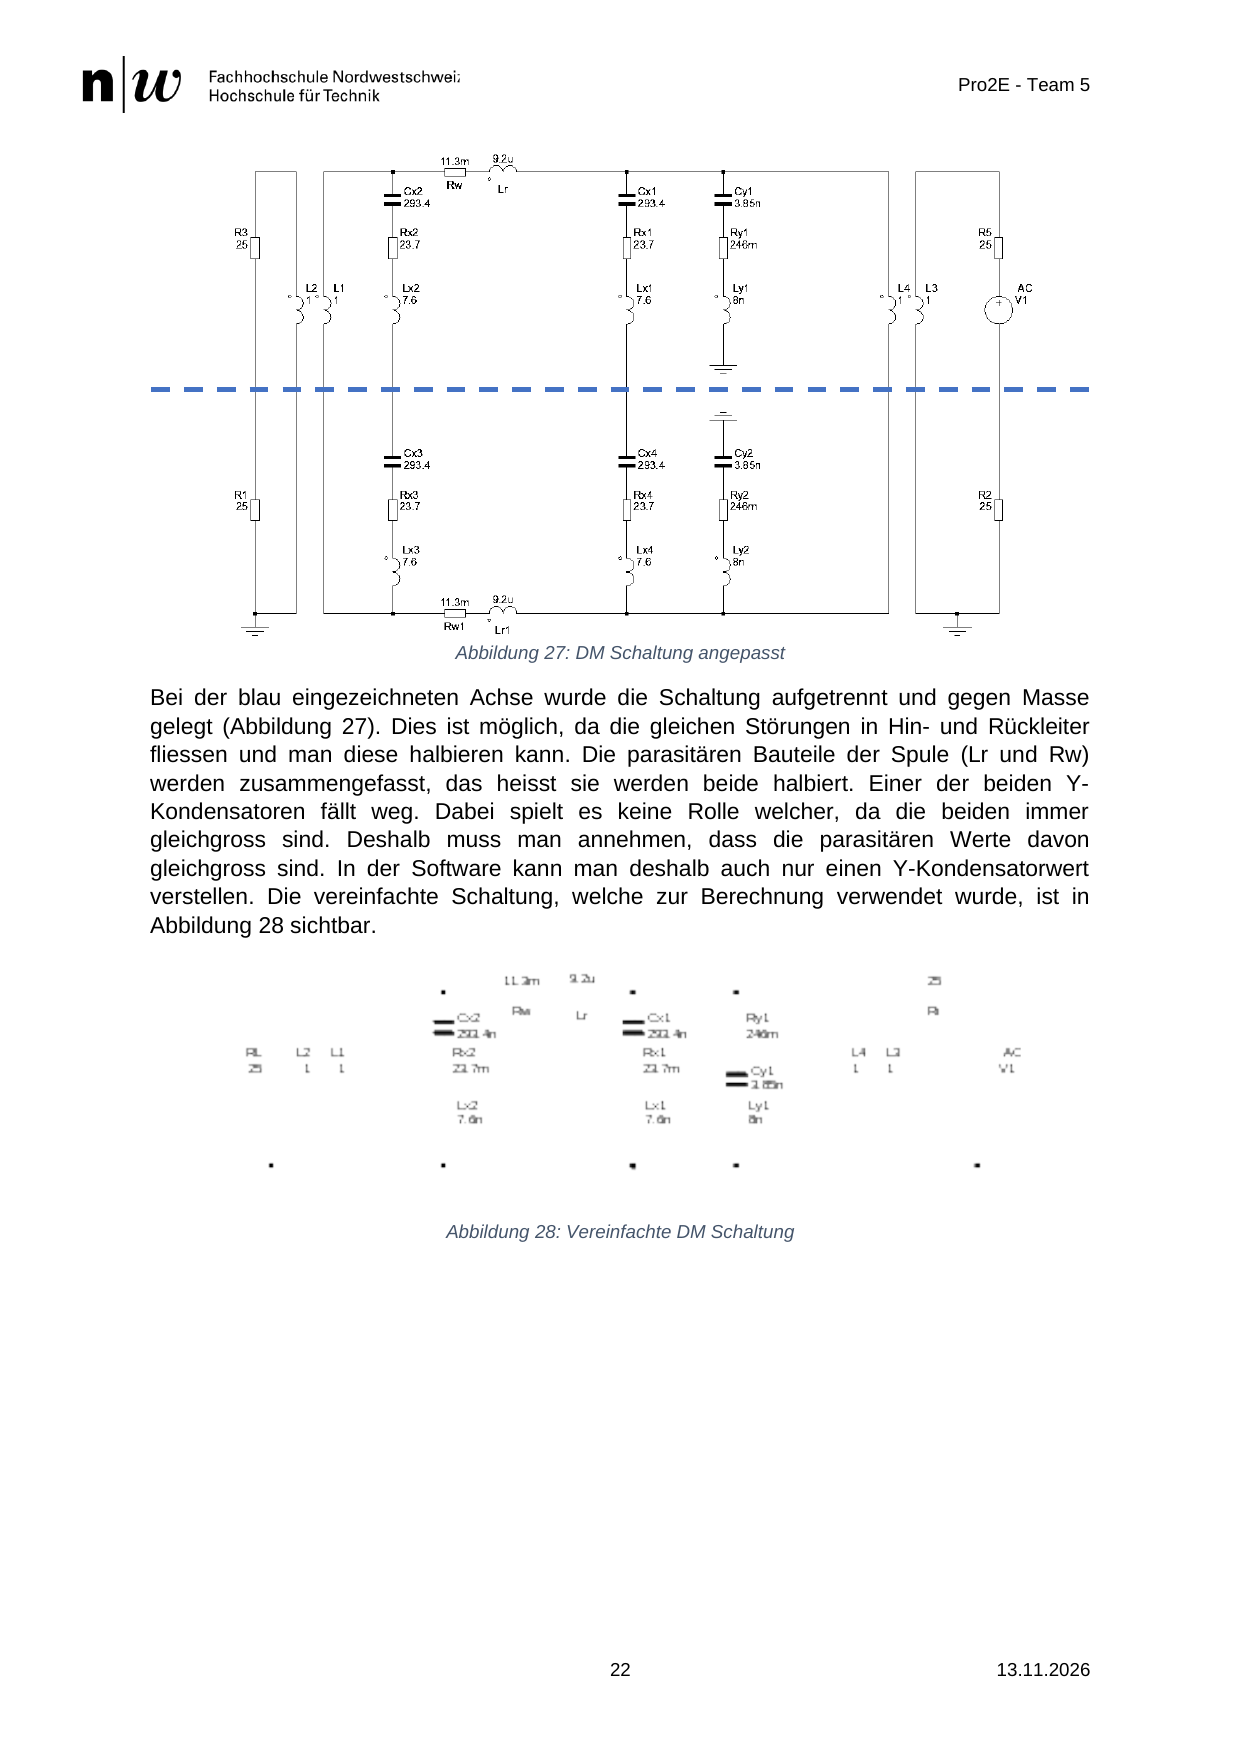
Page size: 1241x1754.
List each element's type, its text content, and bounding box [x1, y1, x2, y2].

text Abbildung 28: Vereinfachte DM Schaltung [150, 1221, 1090, 1242]
picture [81, 56, 460, 113]
text Bei der blau eingezeichneten Achse wurde die Schaltung aufgetrennt und gegen Masse gelegt (Abbildung 29). Dies ist möglich, da die gleichen Störungen in Hin- und Rückleiter fliessen und man diese halbieren kann. Die parasitären Bauteile der Spule (Lr und Rw) werden zusammengefasst, das heisst sie werden beide halbiert. Einer der beiden Y-Kondensatoren fällt weg. Dabei spielt es keine Rolle welcher, da die beiden immer gleichgross sind. Deshalb muss man annehmen, dass die parasitären Werte davon gleichgross sind. In der Software kann man deshalb auch nur einen Y-Kondensatorwert verstellen. Die vereinfachte Schaltung, welche zur Berechnung verwendet wurde, ist in Abbildung 30 sichtbar. [150, 684, 1090, 938]
text Abbildung 27: DM Schaltung angepasst [150, 642, 1090, 663]
